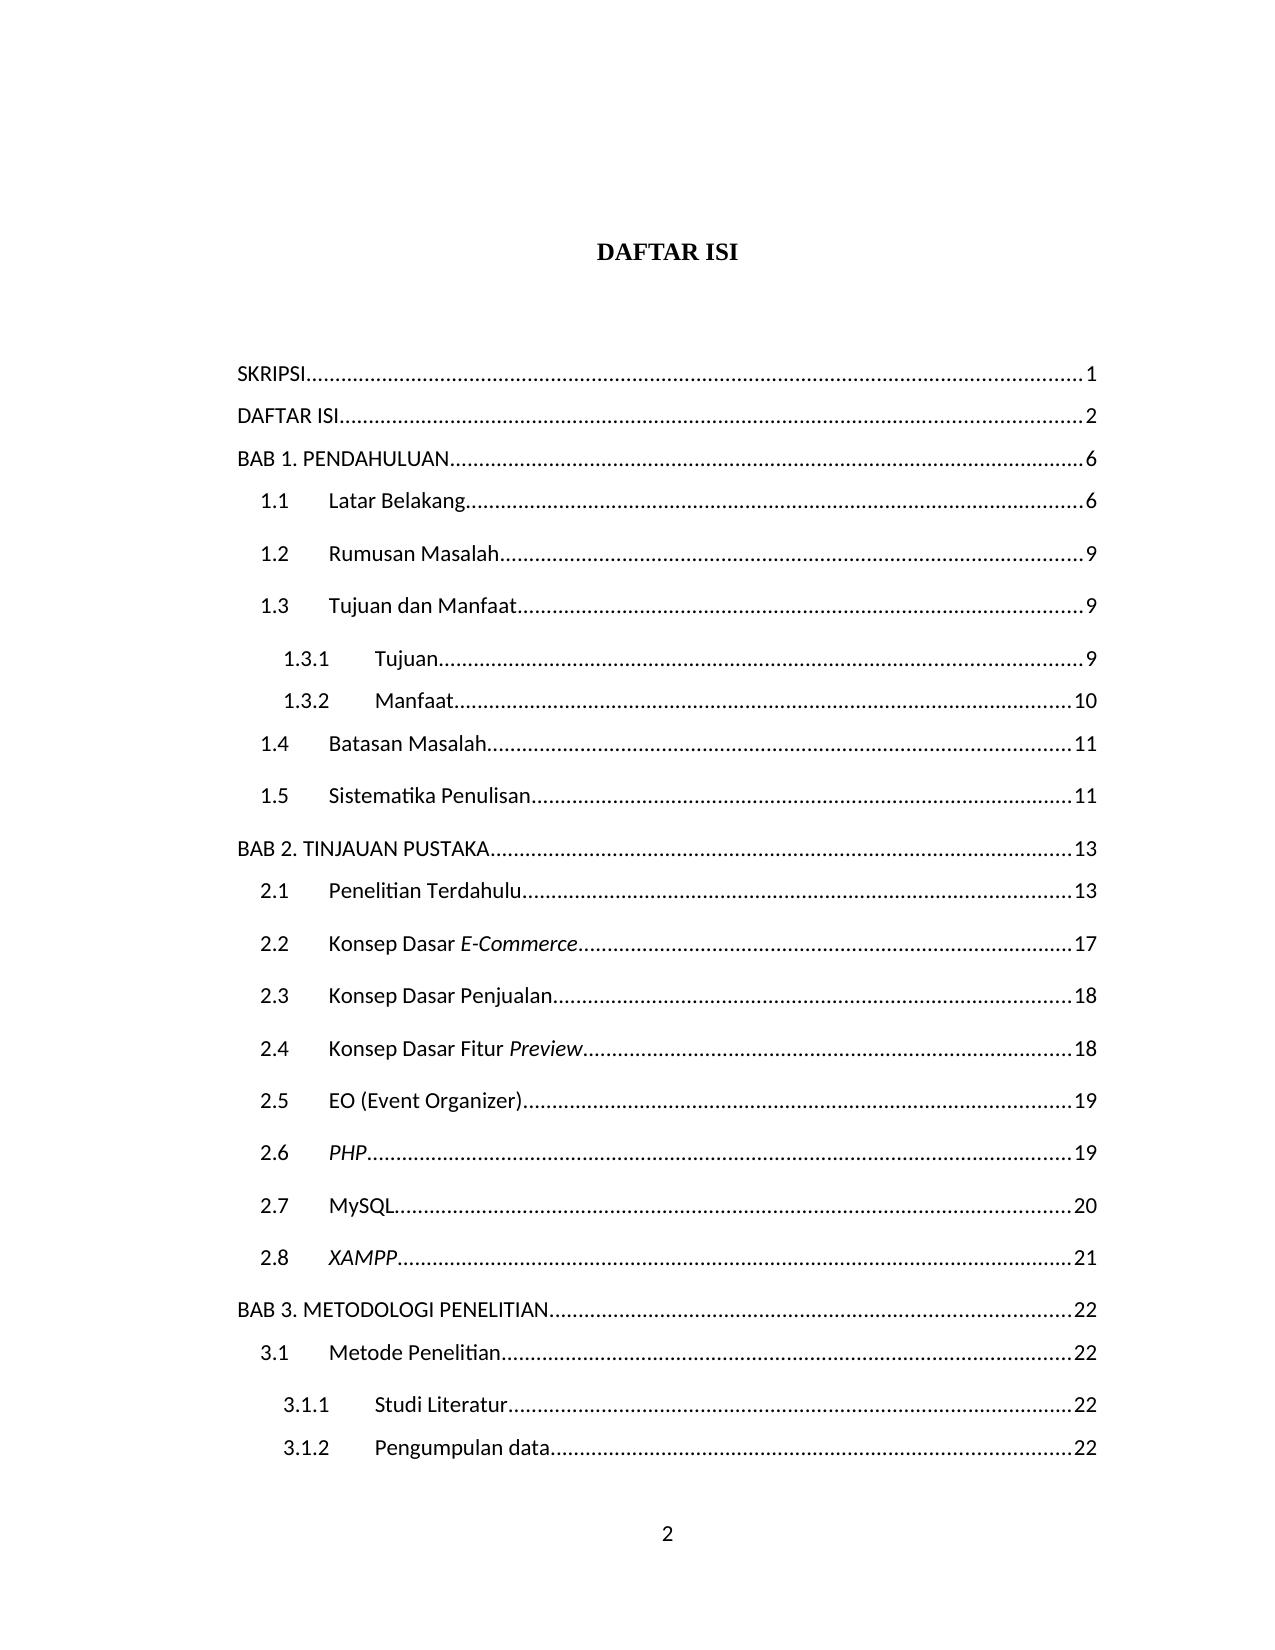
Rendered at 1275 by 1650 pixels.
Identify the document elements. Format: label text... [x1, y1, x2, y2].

subtitle DAFTAR ISI [237, 237, 1098, 266]
